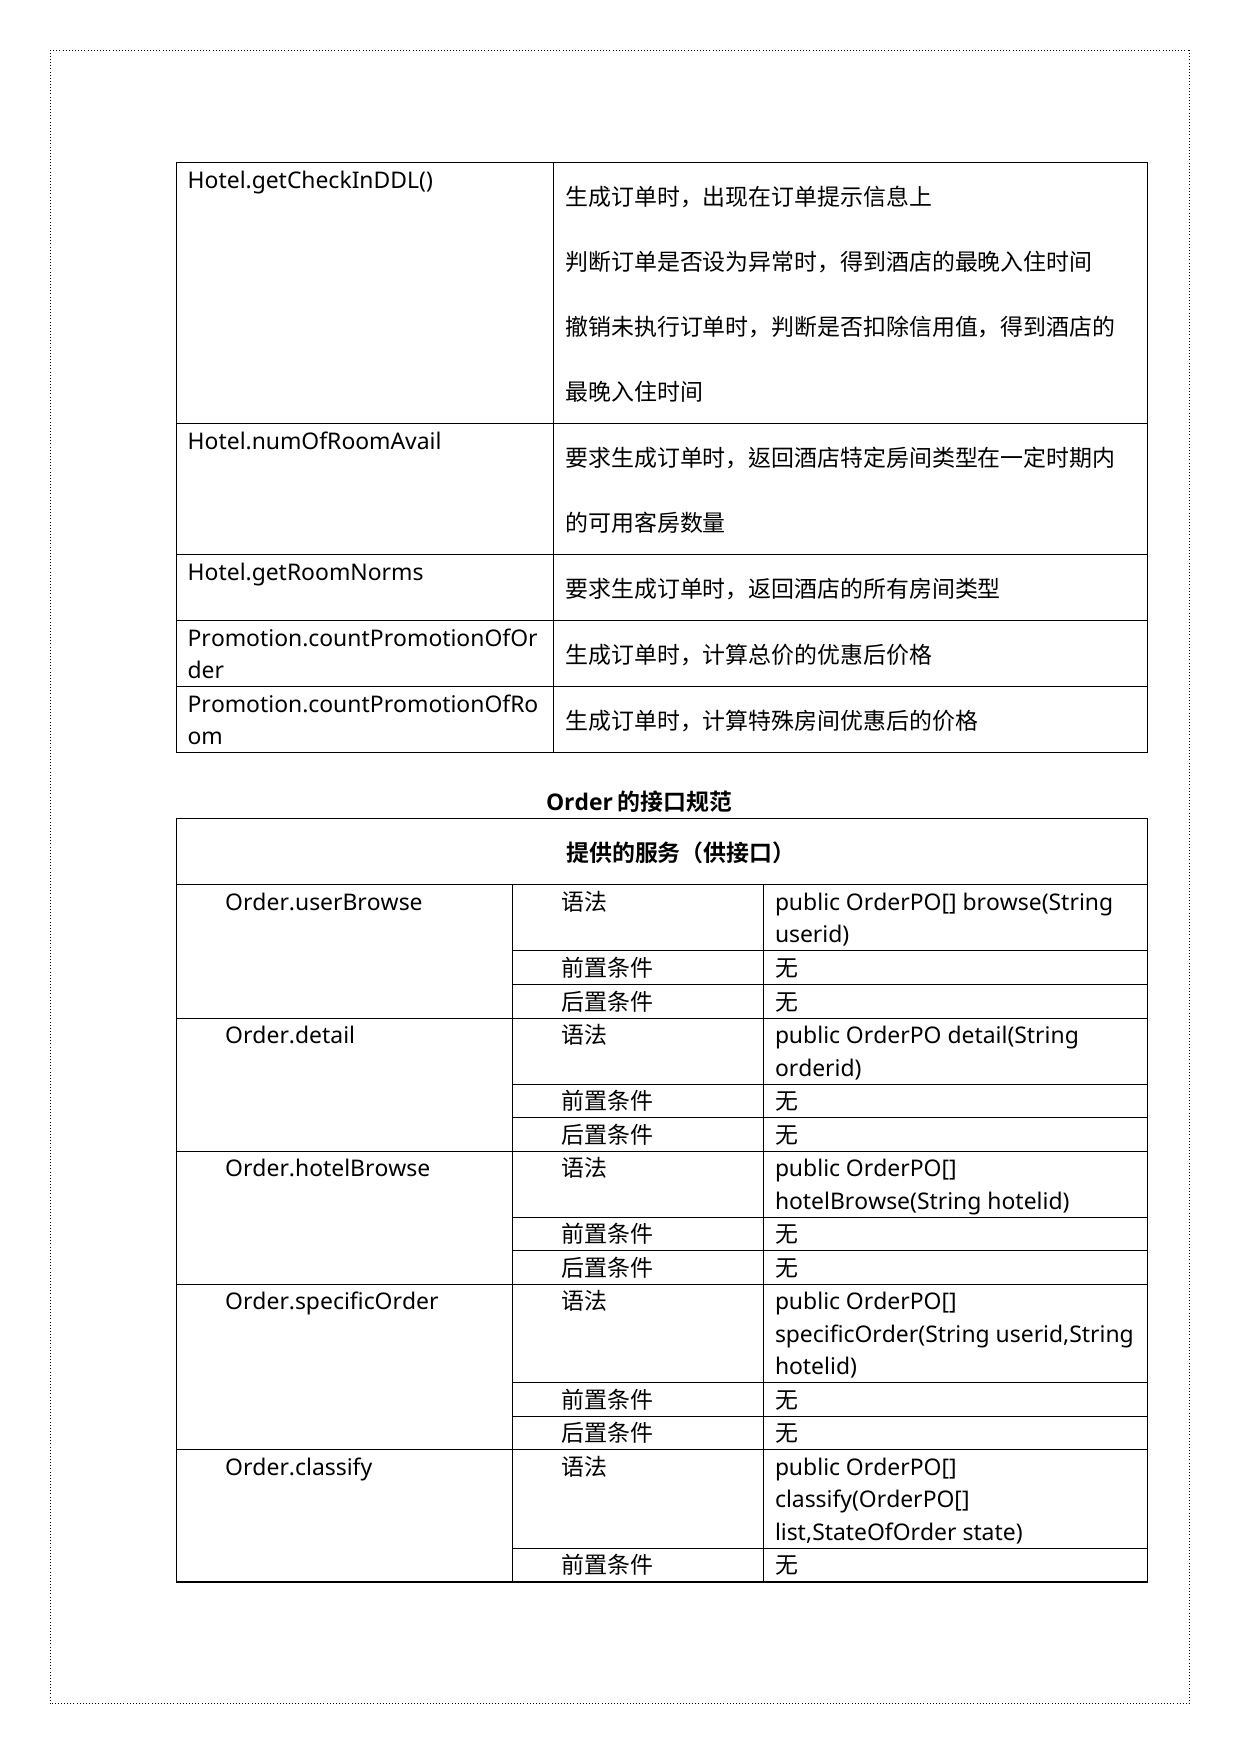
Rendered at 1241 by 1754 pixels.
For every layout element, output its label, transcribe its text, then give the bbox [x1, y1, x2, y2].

table_cell Order.classify [177, 1450, 512, 1581]
table_cell 无 [764, 1251, 1147, 1284]
table_cell Order.userBrowse [177, 885, 512, 1017]
table_cell Hotel.getRoomNorms [177, 555, 553, 620]
table_cell 语法 [513, 885, 763, 950]
table_cell 要求生成订单时，返回酒店特定房间类型在一定时期内的可用客房数量 [554, 424, 1147, 554]
table_cell 语法 [513, 1285, 763, 1382]
table_cell 前置条件 [513, 1549, 763, 1581]
table_cell public OrderPO[] specificOrder(String userid,String hotelid) [764, 1285, 1147, 1382]
table_cell public OrderPO[] classify(OrderPO[] list,StateOfOrder state) [764, 1450, 1147, 1548]
table_cell Order.specificOrder [177, 1285, 512, 1449]
table_cell Promotion.countPromotionOfRoom [177, 687, 553, 752]
table_cell 前置条件 [513, 1085, 763, 1117]
table_cell 无 [764, 1383, 1147, 1416]
table_cell 无 [764, 1417, 1147, 1449]
table_cell 语法 [513, 1152, 763, 1217]
table_cell public OrderPO[] browse(String userid) [764, 885, 1147, 950]
table_cell public OrderPO detail(String orderid) [764, 1019, 1147, 1083]
table_cell public OrderPO[] hotelBrowse(String hotelid) [764, 1152, 1147, 1217]
table_cell 后置条件 [513, 1251, 763, 1284]
table_cell 后置条件 [513, 985, 763, 1017]
table_cell Promotion.countPromotionOfOrder [177, 621, 553, 686]
table_cell 前置条件 [513, 1383, 763, 1416]
table_cell 生成订单时，计算特殊房间优惠后的价格 [554, 687, 1147, 752]
table_cell Order.detail [177, 1019, 512, 1151]
table_cell 语法 [513, 1450, 763, 1548]
table_cell 生成订单时，出现在订单提示信息上 判断订单是否设为异常时，得到酒店的最晚入住时间 撤销未执行订单时，判断是否扣除信用值，得到酒店的最晚入住时间 [554, 163, 1147, 423]
table_cell Order.hotelBrowse [177, 1152, 512, 1284]
table_cell 要求生成订单时，返回酒店的所有房间类型 [554, 555, 1147, 620]
text Order的接口规范 [187, 786, 1053, 818]
table_cell 无 [764, 1549, 1147, 1581]
table_cell 无 [764, 1118, 1147, 1151]
table_cell 前置条件 [513, 1218, 763, 1250]
table_cell 后置条件 [513, 1118, 763, 1151]
table_cell Hotel.getCheckInDDL() [177, 163, 553, 423]
table_cell 语法 [513, 1019, 763, 1083]
table_cell 无 [764, 985, 1147, 1017]
table_cell 后置条件 [513, 1417, 763, 1449]
table_cell 无 [764, 1085, 1147, 1117]
table_header 提供的服务（供接口） [177, 819, 1147, 884]
table_cell Hotel.numOfRoomAvail [177, 424, 553, 554]
table_cell 前置条件 [513, 951, 763, 984]
table_cell 生成订单时，计算总价的优惠后价格 [554, 621, 1147, 686]
table_cell 无 [764, 1218, 1147, 1250]
table_cell 无 [764, 951, 1147, 984]
